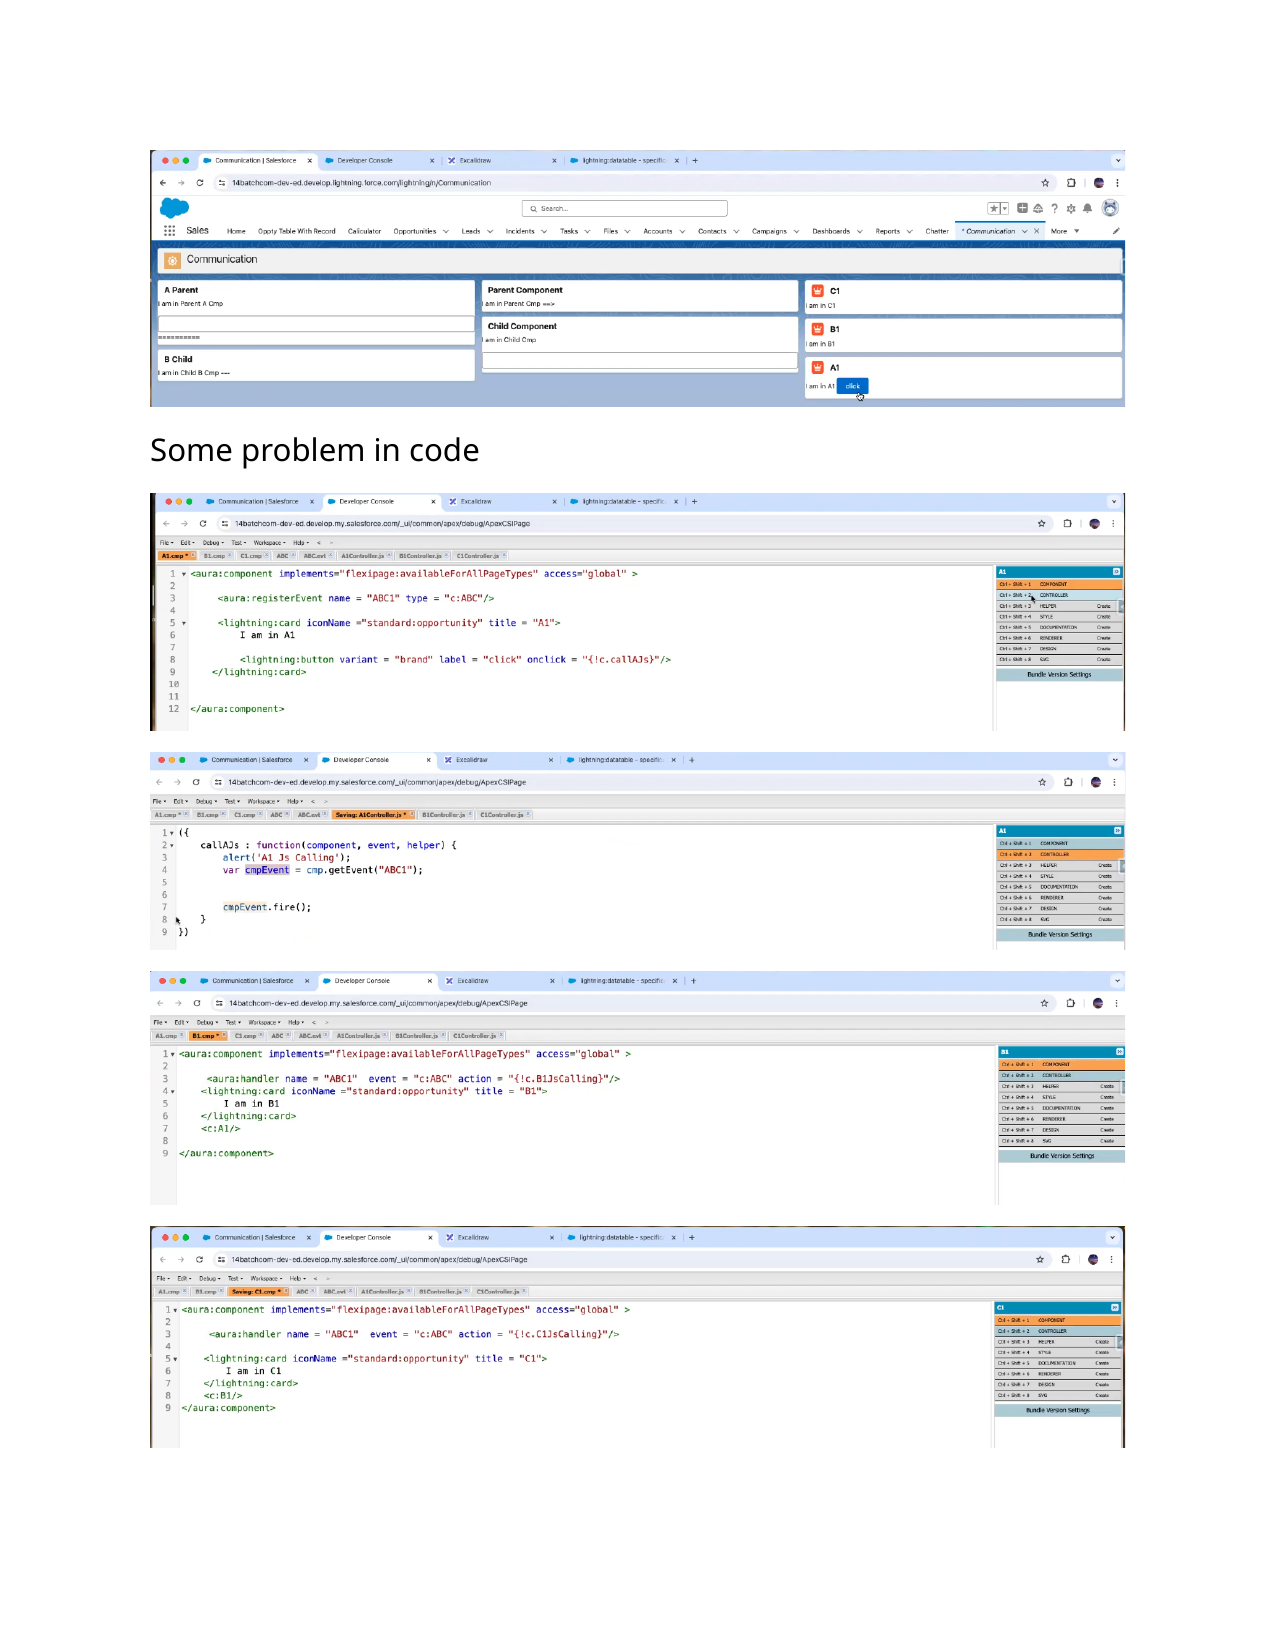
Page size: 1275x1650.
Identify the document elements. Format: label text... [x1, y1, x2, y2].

picture [150, 752, 1125, 950]
picture [150, 971, 1125, 1205]
text Some problem in code [150, 428, 1125, 471]
picture [150, 150, 1125, 407]
picture [150, 493, 1125, 731]
picture [150, 1226, 1125, 1448]
